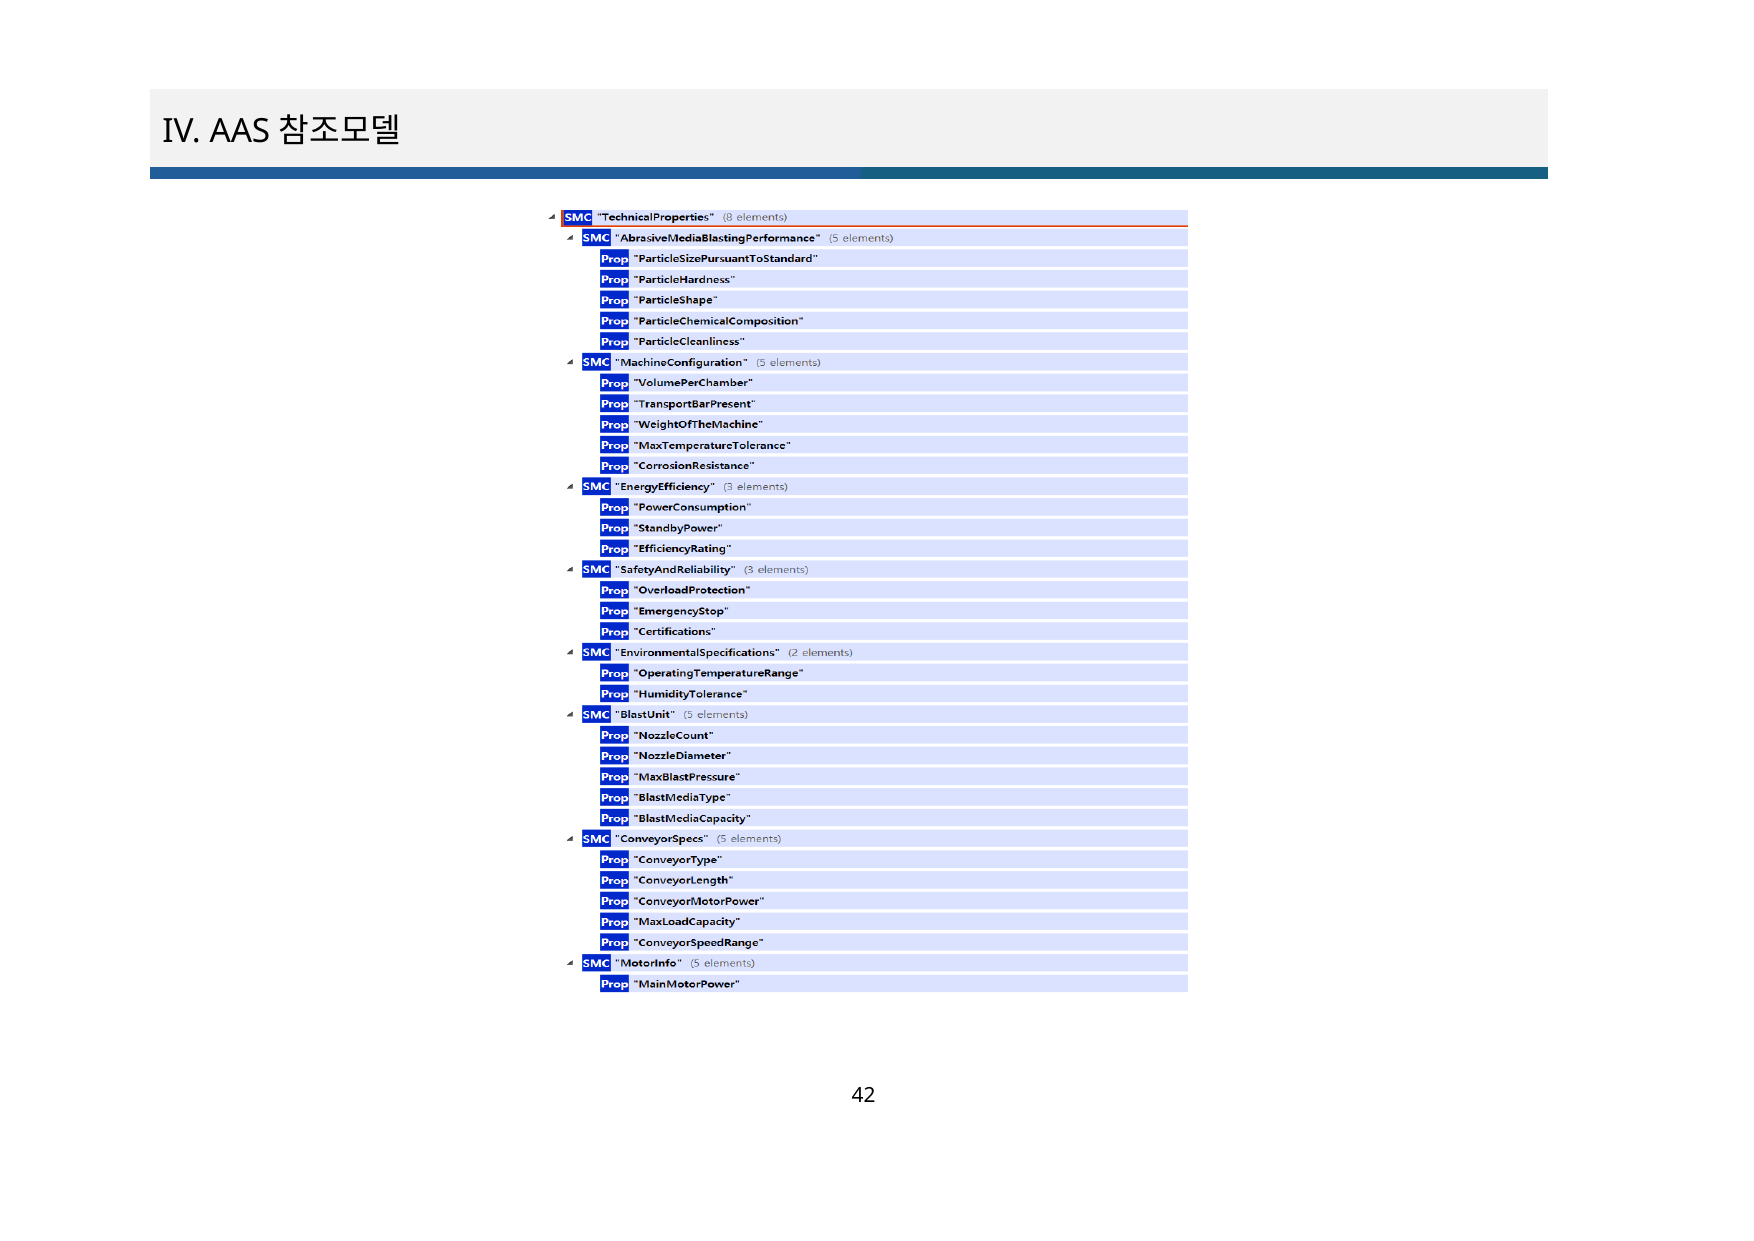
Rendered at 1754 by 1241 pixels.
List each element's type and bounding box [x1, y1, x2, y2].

table_header [150, 207, 1577, 1024]
picture [539, 210, 1188, 993]
